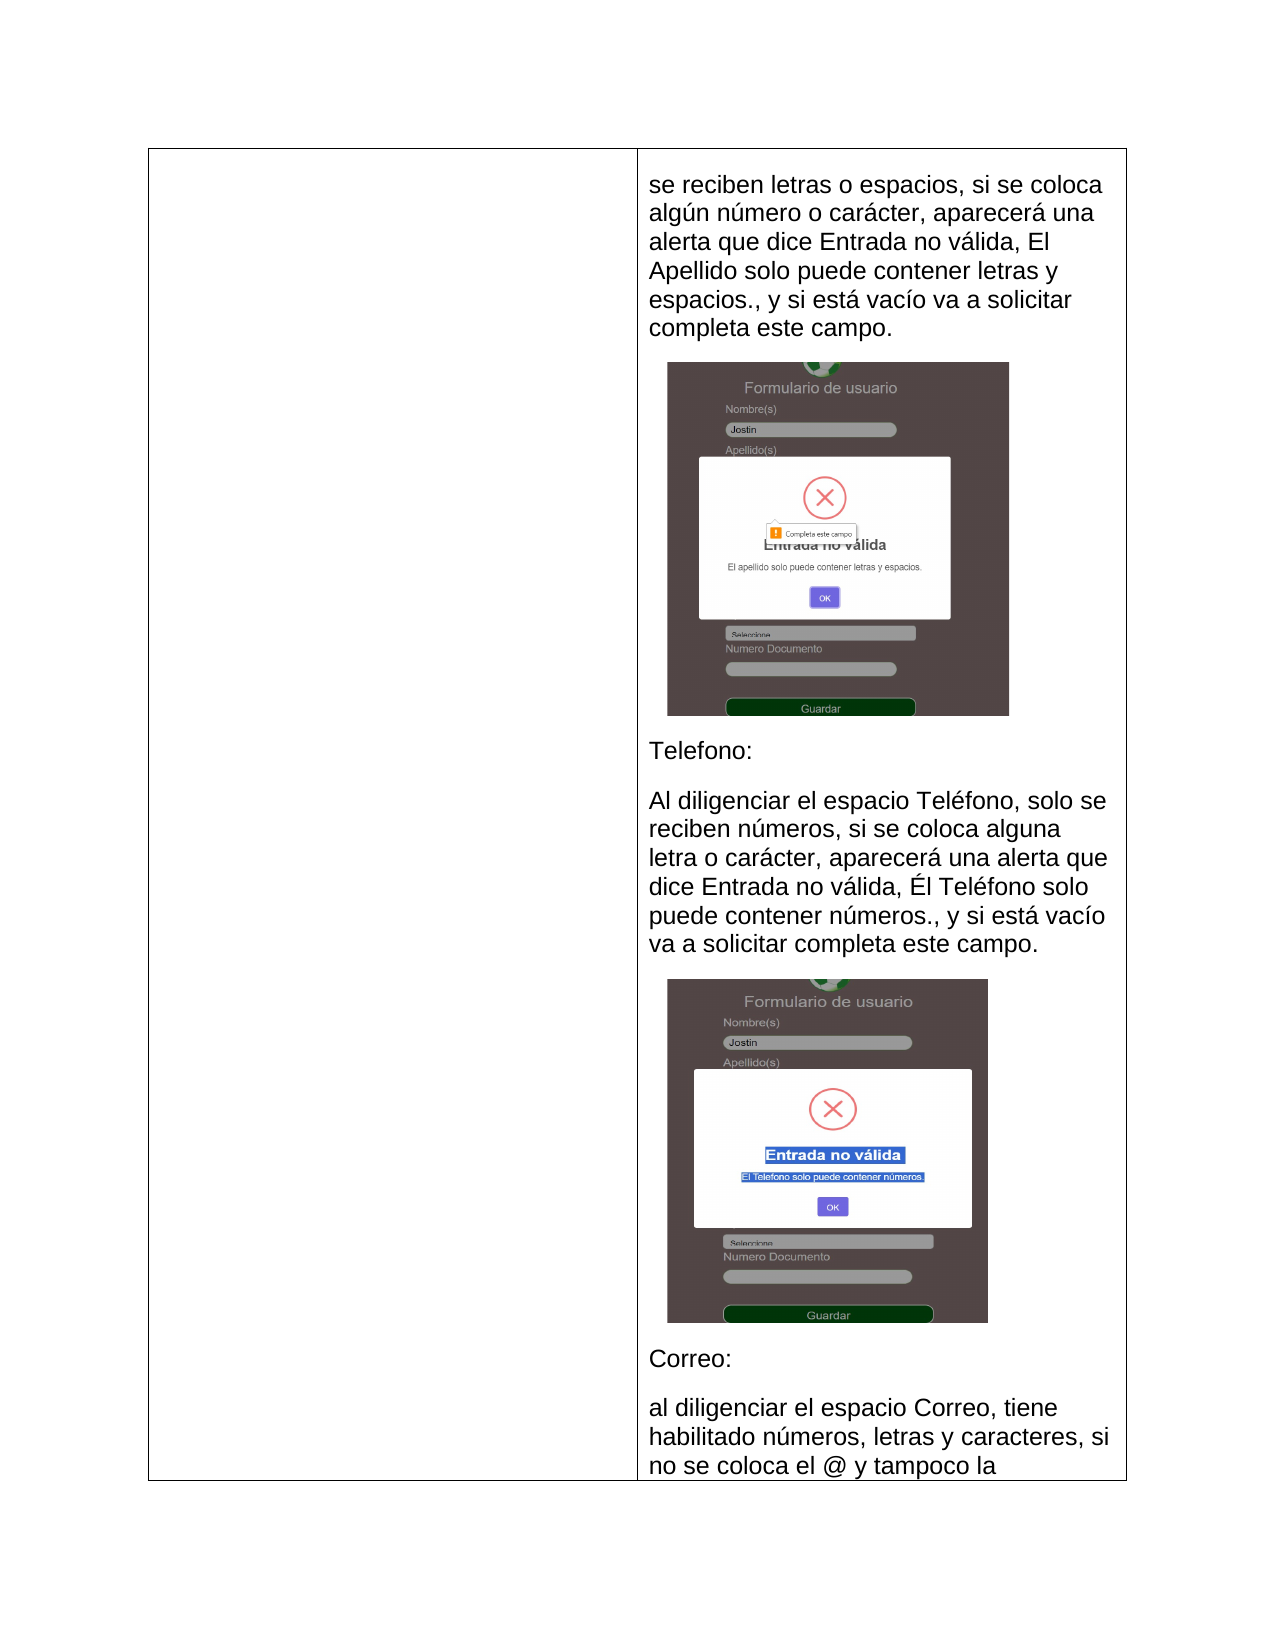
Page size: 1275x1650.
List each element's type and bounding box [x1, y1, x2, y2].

table_cell [638, 149, 1126, 1479]
table_cell [149, 149, 637, 1479]
